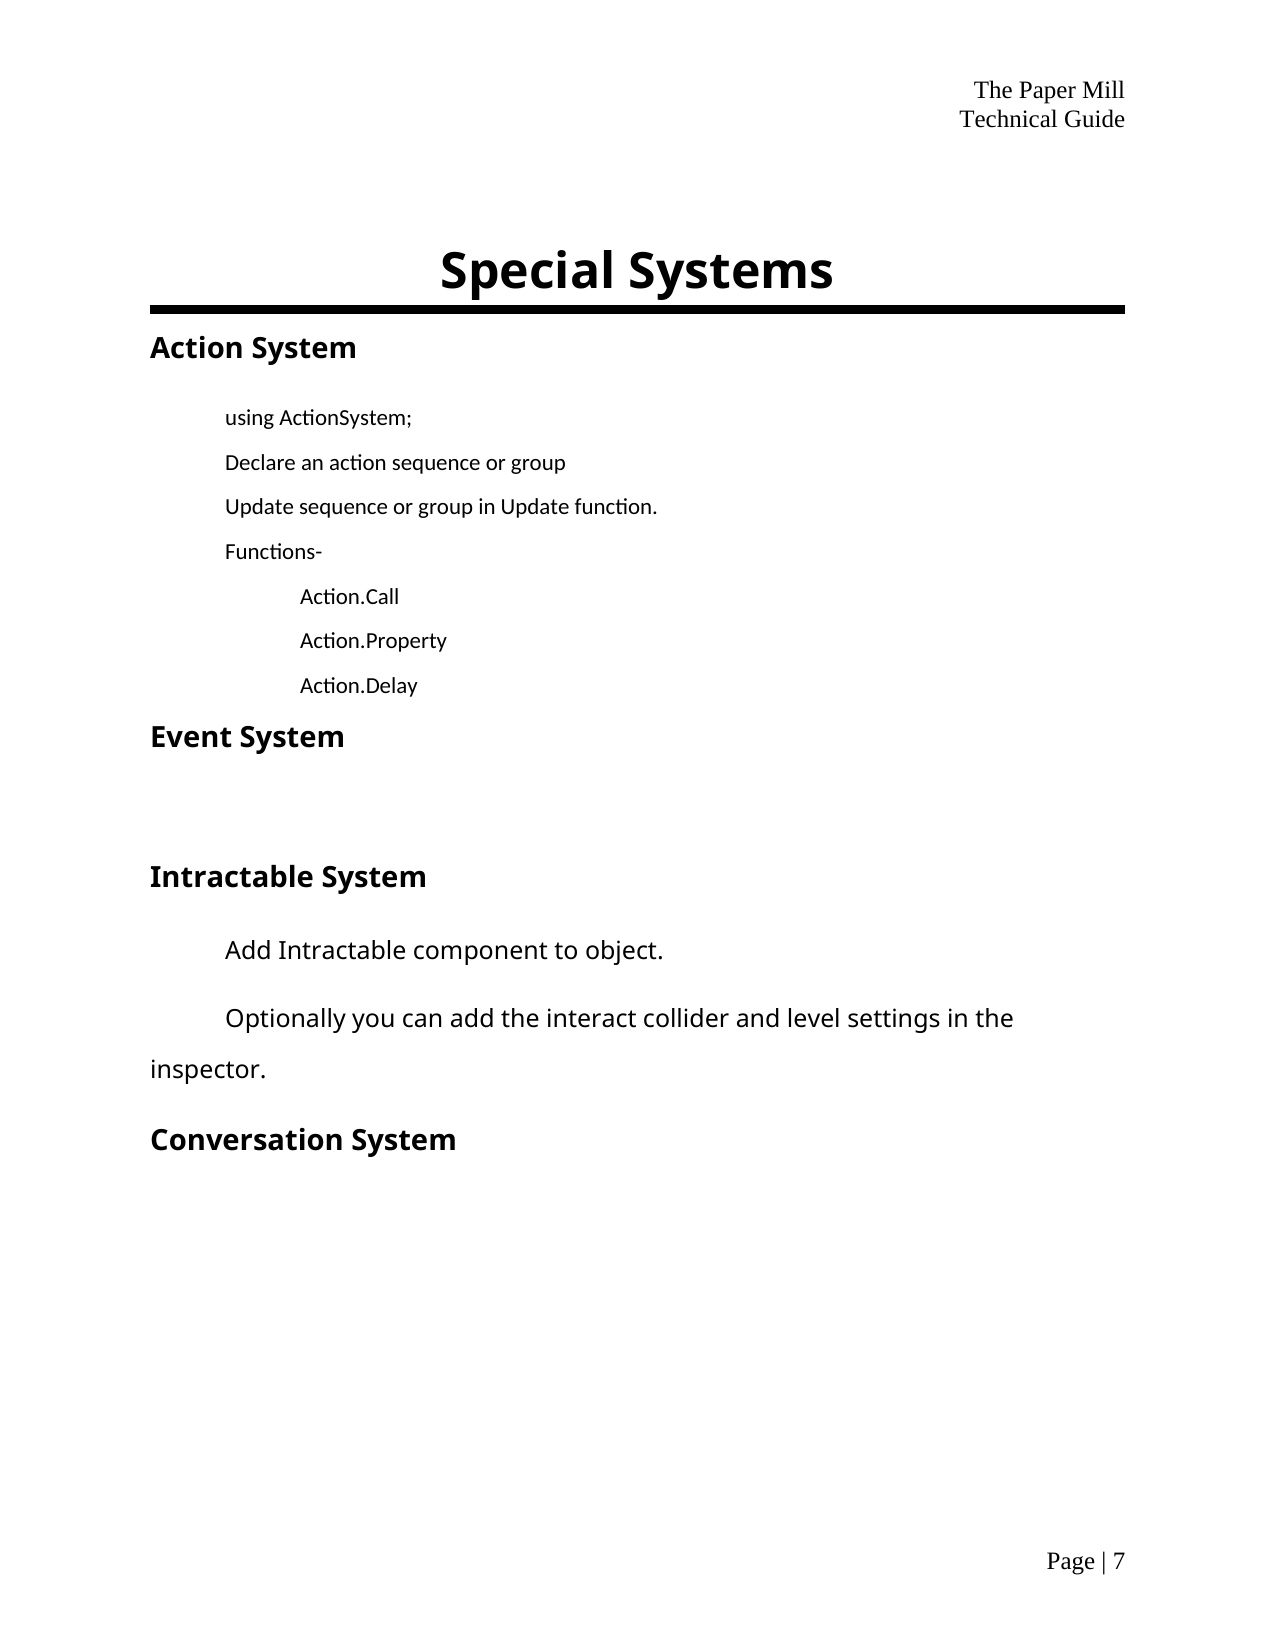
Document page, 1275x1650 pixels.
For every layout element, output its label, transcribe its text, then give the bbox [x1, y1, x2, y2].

text Conversation System [150, 1119, 1125, 1159]
text Intractable System [150, 856, 1125, 896]
text Action.Property [150, 626, 1125, 654]
text Add Intractable component to object. [150, 933, 1125, 967]
text Update sequence or group in Update function. [150, 492, 1125, 520]
text Functions- [150, 537, 1125, 565]
text Action System [150, 327, 1125, 367]
text Event System [150, 716, 1125, 756]
subtitle Special Systems [150, 235, 1125, 305]
text Declare an action sequence or group [150, 448, 1125, 476]
text using ActionSystem; [150, 403, 1125, 431]
text Optionally you can add the interact collider and level settings in the inspector. [150, 1000, 1125, 1085]
text Action.Call [150, 582, 1125, 610]
text Action.Delay [150, 671, 1125, 699]
